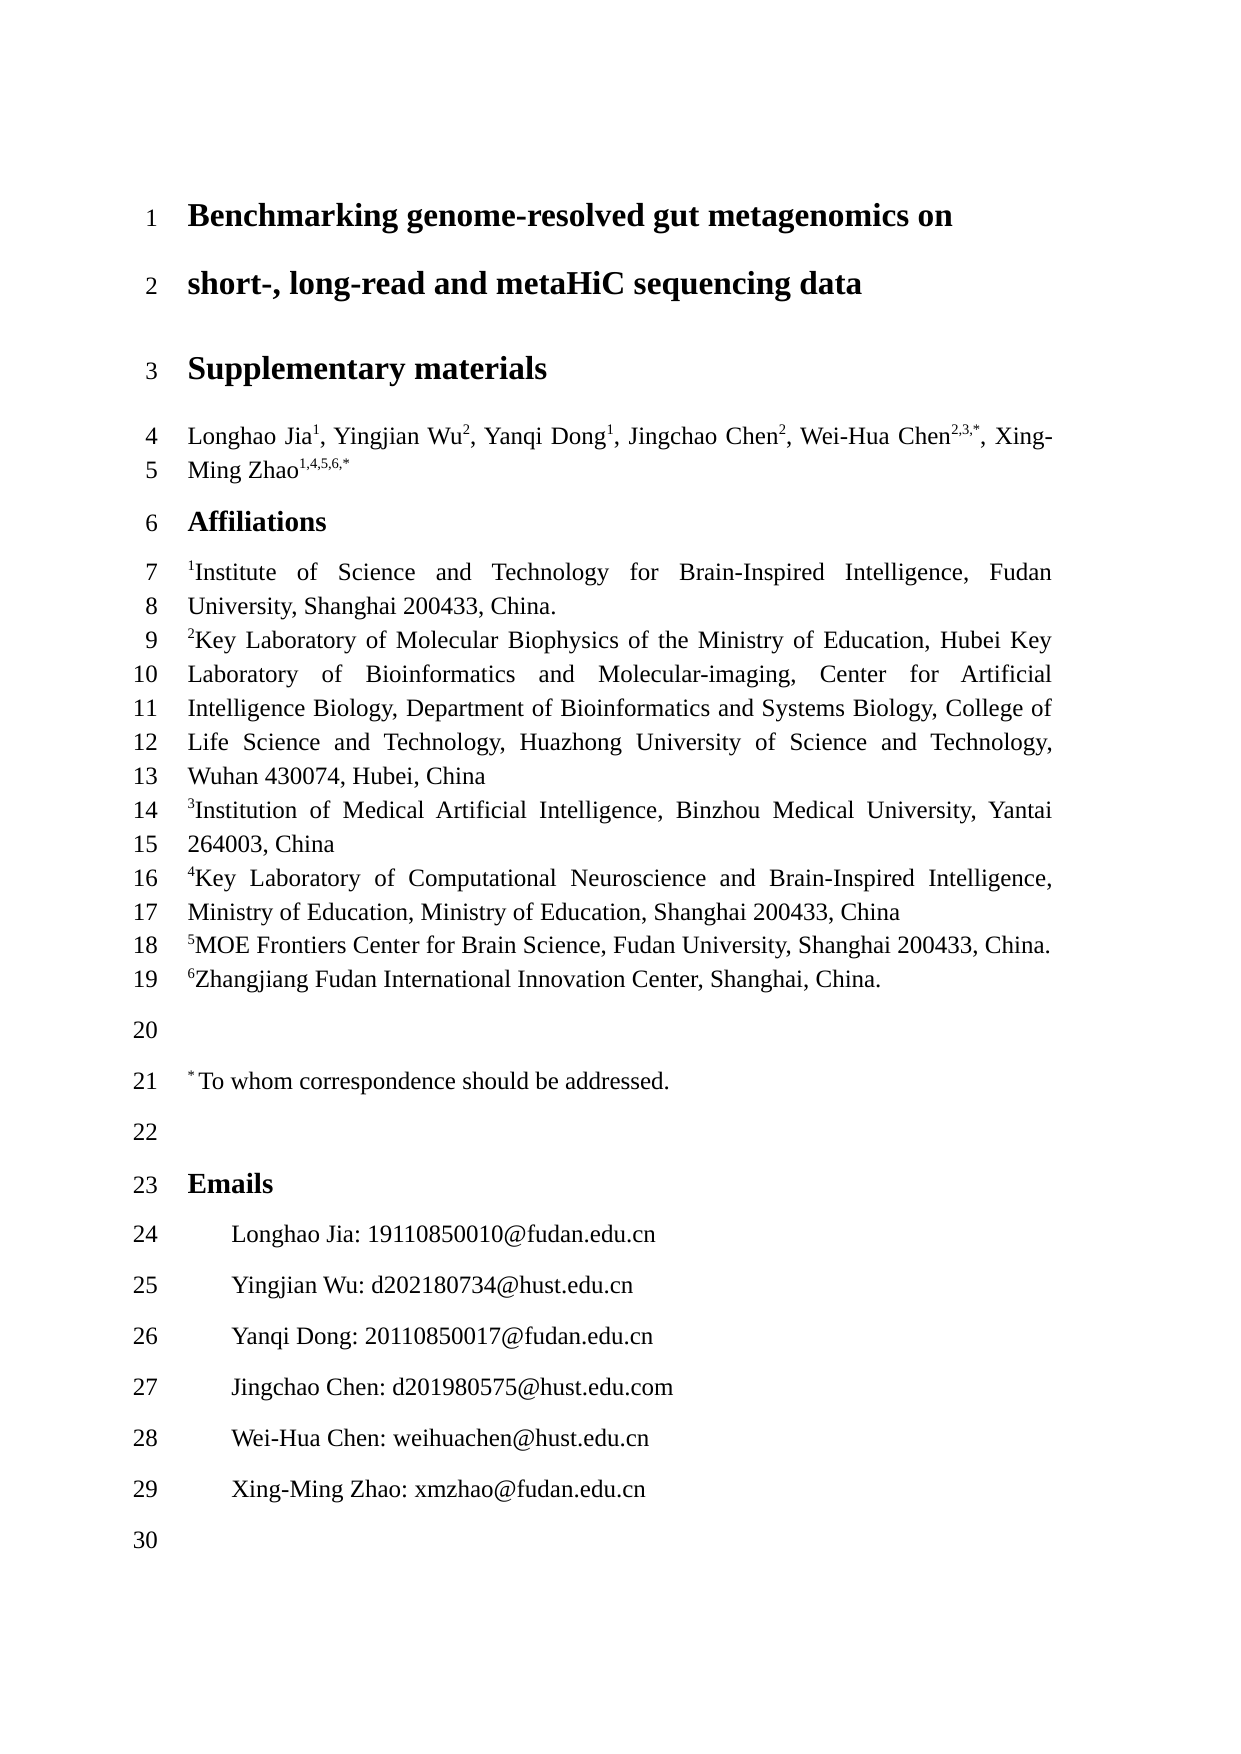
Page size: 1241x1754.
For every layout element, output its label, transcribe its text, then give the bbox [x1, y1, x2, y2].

text Wei-Hua Chen: weihuachen@hust.edu.cn [187, 1421, 1053, 1455]
text Affiliations [187, 503, 1053, 537]
text Supplementary materials [187, 334, 1053, 402]
text Yingjian Wu: d202180734@hust.edu.cn [187, 1268, 1053, 1302]
text Emails [187, 1166, 1053, 1200]
text 2Key Laboratory of Molecular Biophysics of the Ministry of Education, Hubei Key Laboratory of Bioinformatics and Molecular-imaging, Center for Artificial Intelligence Biology, Department of Bioinformatics and Systems Biology, College of Life Science and Technology, Huazhong University of Science and Technology, Wuhan 430074, Hubei, China [187, 622, 1053, 792]
text 3Institution of Medical Artificial Intelligence, Binzhou Medical University, Yantai 264003, China [187, 792, 1053, 860]
text 4Key Laboratory of Computational Neuroscience and Brain-Inspired Intelligence, Ministry of Education, Ministry of Education, Shanghai 200433, China [187, 860, 1053, 928]
text Longhao Jia: 19110850010@fudan.edu.cn [187, 1217, 1053, 1251]
text Jingchao Chen: d201980575@hust.edu.com [187, 1370, 1053, 1404]
text Yanqi Dong: 20110850017@fudan.edu.cn [187, 1319, 1053, 1353]
text Longhao Jia1, Yingjian Wu2, Yanqi Dong1, Jingchao Chen2, Wei-Hua Chen2,3,*, Xing-Ming Zhao1,4,5,6,* [187, 418, 1053, 486]
text Benchmarking genome-resolved gut metagenomics on short-, long-read and metaHiC sequencing data [187, 181, 1053, 317]
text 1Institute of Science and Technology for Brain-Inspired Intelligence, Fudan University, Shanghai 200433, China. [187, 554, 1053, 622]
text Xing-Ming Zhao: xmzhao@fudan.edu.cn [187, 1472, 1053, 1506]
text * To whom correspondence should be addressed. [187, 1064, 1053, 1098]
text 5MOE Frontiers Center for Brain Science, Fudan University, Shanghai 200433, China. [187, 928, 1053, 962]
text 6Zhangjiang Fudan International Innovation Center, Shanghai, China. [187, 962, 1053, 996]
